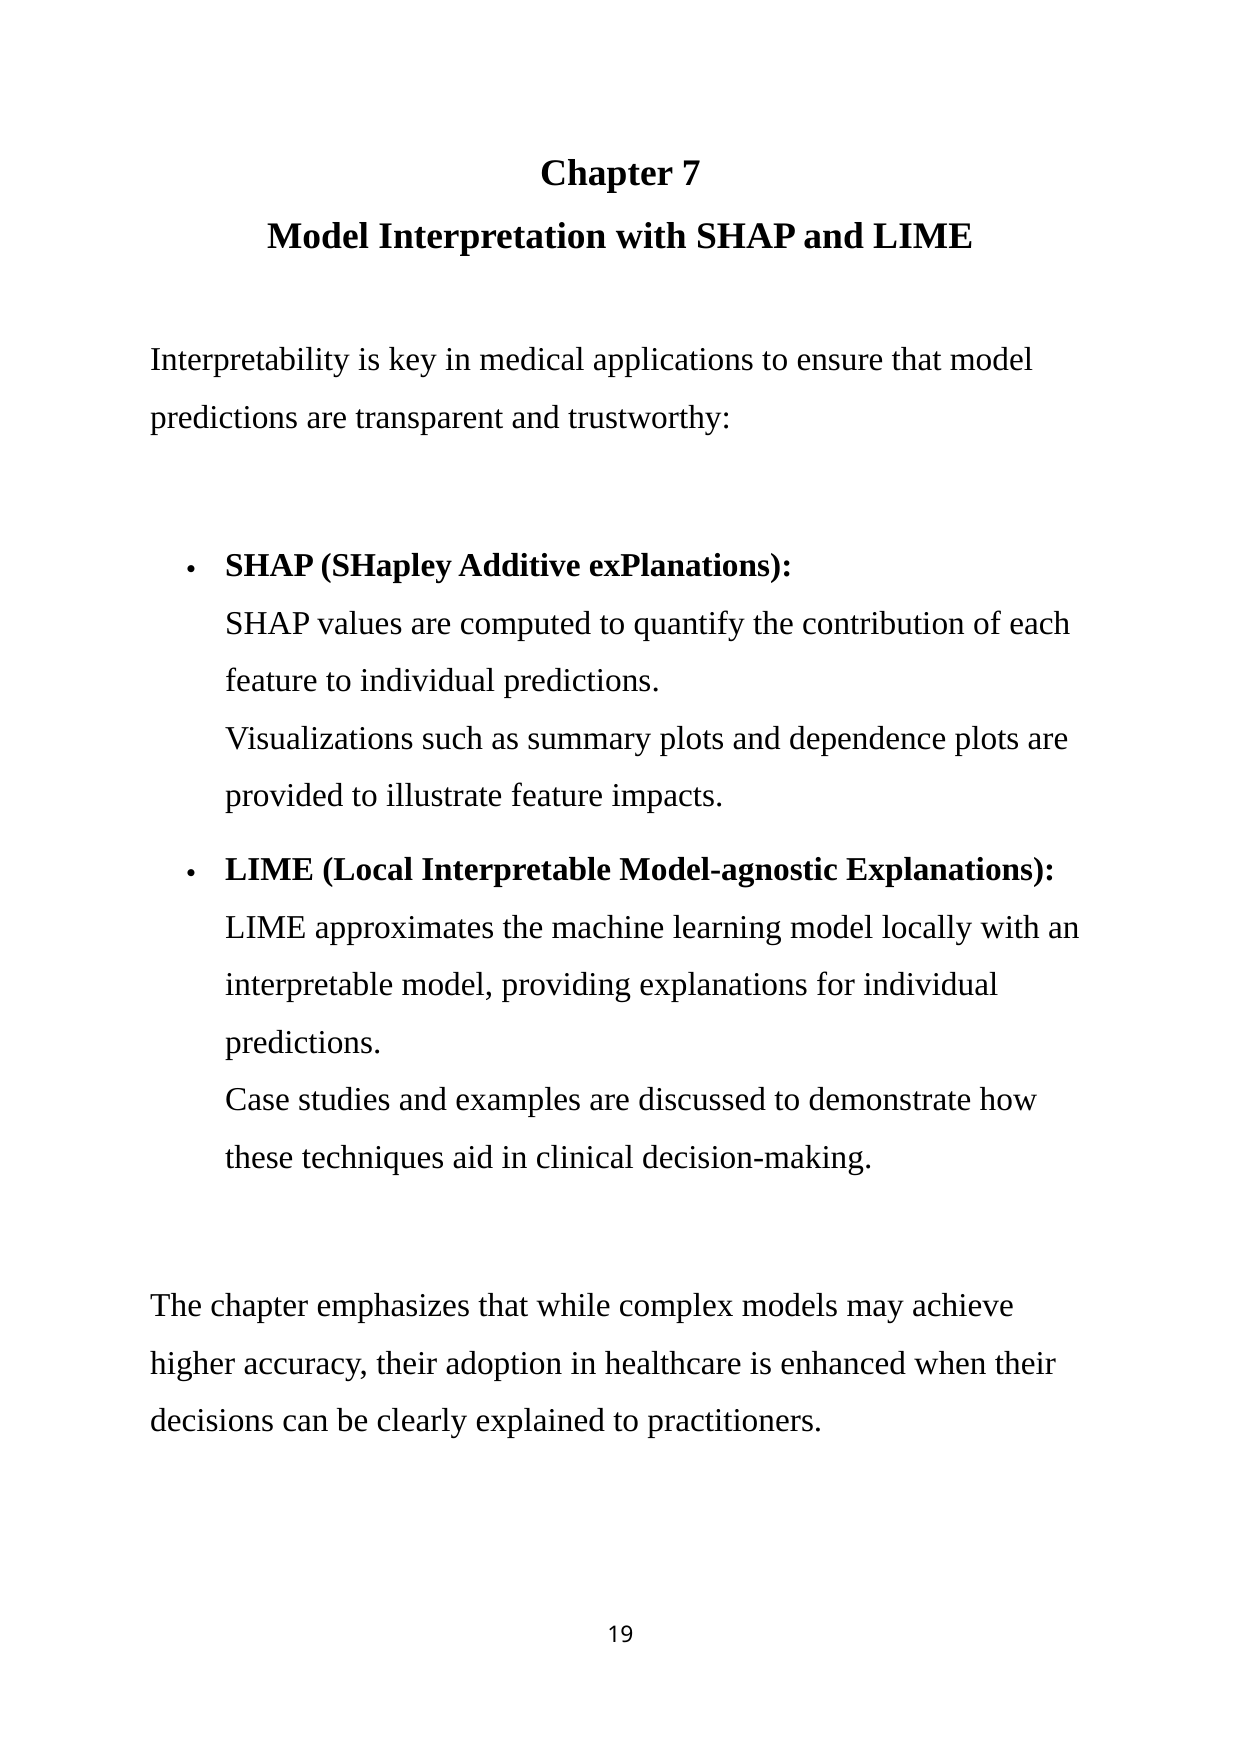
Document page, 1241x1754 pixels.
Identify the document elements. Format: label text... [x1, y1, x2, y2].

text Chapter 7 [150, 150, 1090, 193]
list SHAP (SHapley Additive exPlanations): SHAP values are computed to quantify the contribution of each feature to individual predictions. Visualizations such as summary plots and dependence plots are provided to illustrate feature impacts. [187, 546, 1090, 814]
text The chapter emphasizes that while complex models may achieve higher accuracy, their adoption in healthcare is enhanced when their decisions can be clearly explained to practitioners. [150, 1286, 1090, 1439]
list LIME (Local Interpretable Model-agnostic Explanations): LIME approximates the machine learning model locally with an interpretable model, providing explanations for individual predictions. Case studies and examples are discussed to demonstrate how these techniques aid in clinical decision-making. [187, 850, 1090, 1176]
text Interpretability is key in medical applications to ensure that model predictions are transparent and trustworthy: [150, 340, 1090, 436]
text Model Interpretation with SHAP and LIME [150, 213, 1090, 256]
